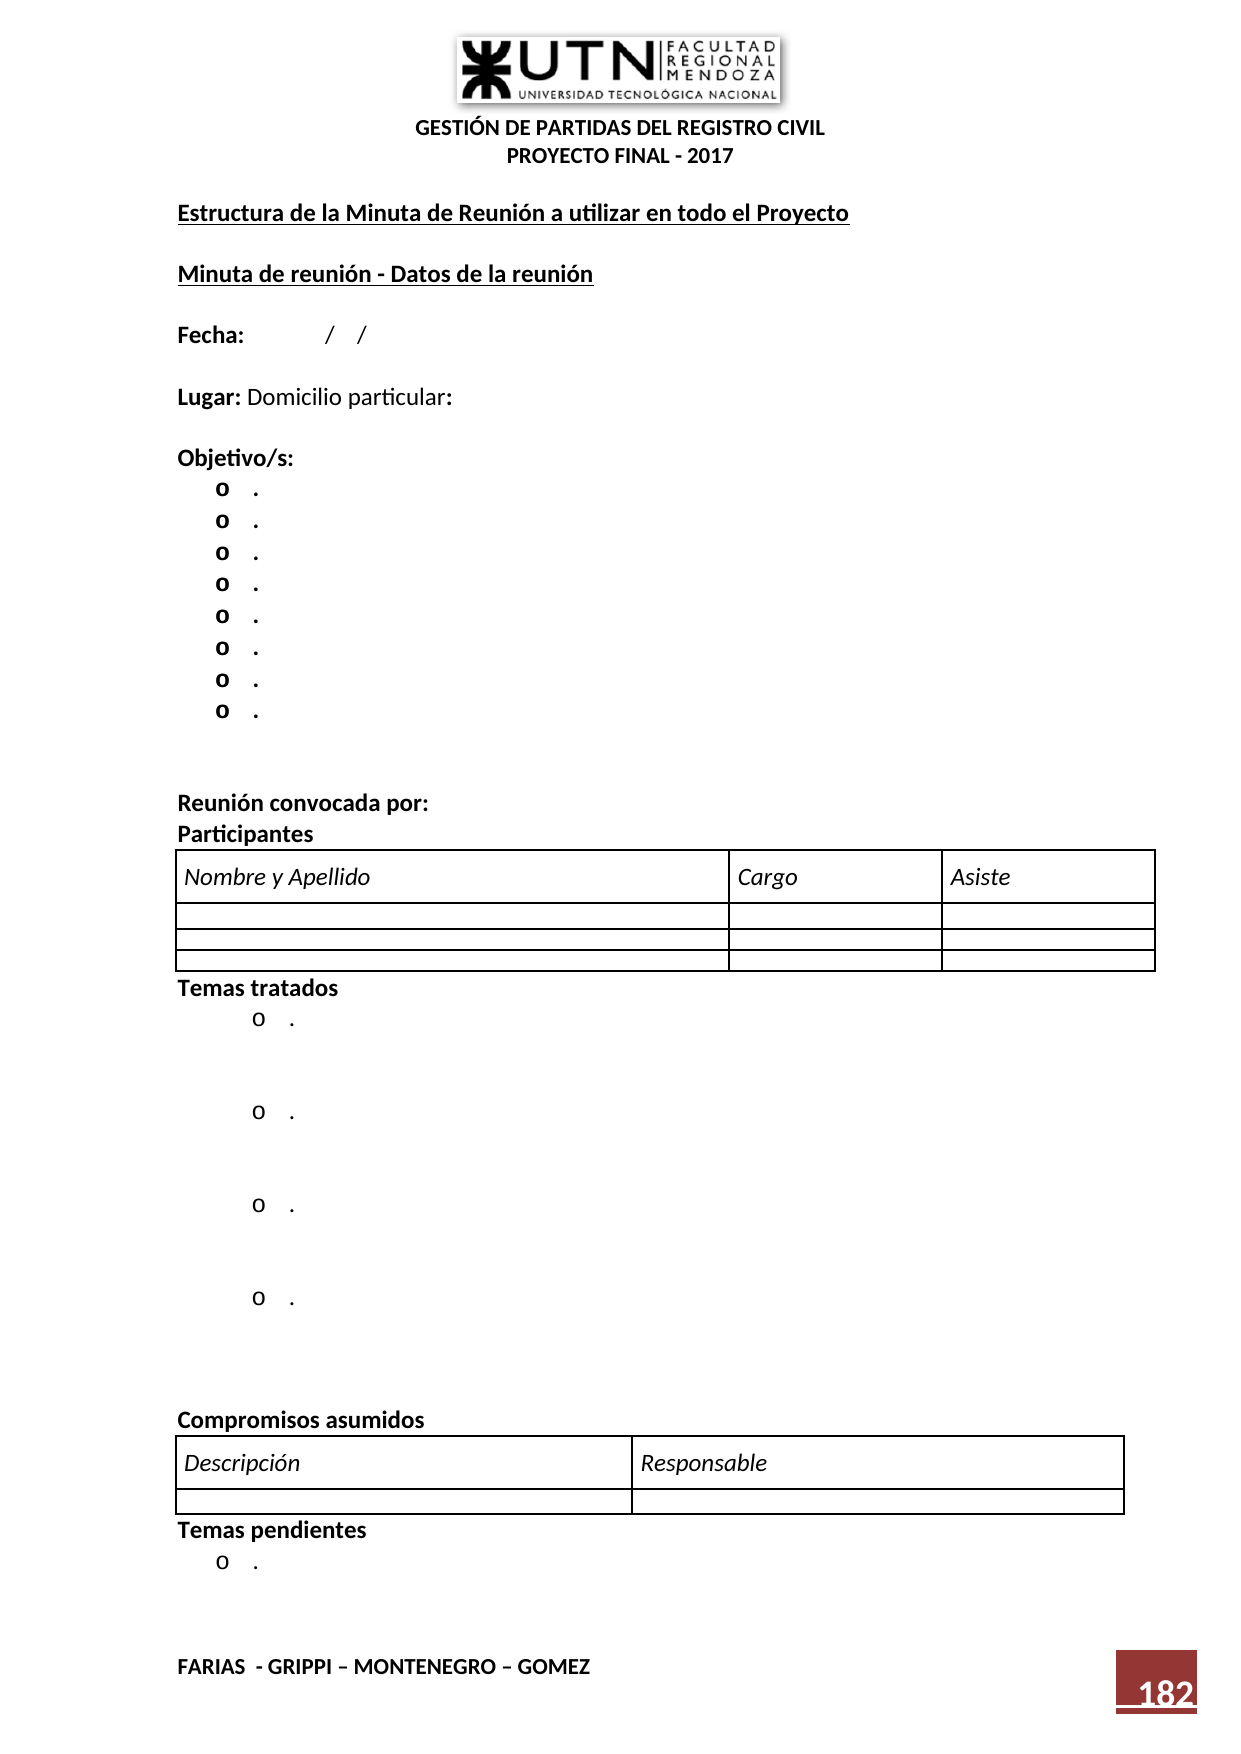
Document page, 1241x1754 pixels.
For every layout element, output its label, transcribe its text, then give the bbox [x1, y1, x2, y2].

list . [215, 599, 1063, 631]
text Temas tratados [177, 972, 1063, 1002]
text Lugar: Domicilio particular: [177, 381, 1063, 411]
list . [215, 536, 1063, 567]
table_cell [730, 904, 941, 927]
list . [215, 567, 1063, 599]
text Objetivo/s: [177, 442, 1063, 472]
text Participantes [177, 818, 1063, 848]
text Fecha: / / [177, 319, 1063, 350]
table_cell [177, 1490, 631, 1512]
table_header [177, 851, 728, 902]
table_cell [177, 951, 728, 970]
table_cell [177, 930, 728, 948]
text Reunión convocada por: [177, 787, 1063, 818]
list . [215, 631, 1063, 663]
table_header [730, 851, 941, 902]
list . [251, 1188, 1063, 1220]
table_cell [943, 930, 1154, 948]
picture [449, 29, 791, 114]
text Minuta de reunión - Datos de la reunión [177, 258, 1063, 289]
list . [251, 1281, 1063, 1312]
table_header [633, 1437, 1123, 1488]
list . [215, 1545, 1063, 1577]
list . [215, 663, 1063, 694]
list . [215, 694, 1063, 726]
text Compromisos asumidos [177, 1404, 1063, 1434]
list . [215, 472, 1063, 504]
list . [251, 1095, 1063, 1127]
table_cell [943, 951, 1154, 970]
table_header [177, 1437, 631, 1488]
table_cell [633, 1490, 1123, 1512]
list . [215, 504, 1063, 536]
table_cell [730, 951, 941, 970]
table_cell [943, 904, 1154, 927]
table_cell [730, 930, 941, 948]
text Temas pendientes [177, 1515, 1063, 1545]
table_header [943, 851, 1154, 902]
text Estructura de la Minuta de Reunión a utilizar en todo el Proyecto [177, 197, 1063, 228]
list . [251, 1002, 1063, 1034]
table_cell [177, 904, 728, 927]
